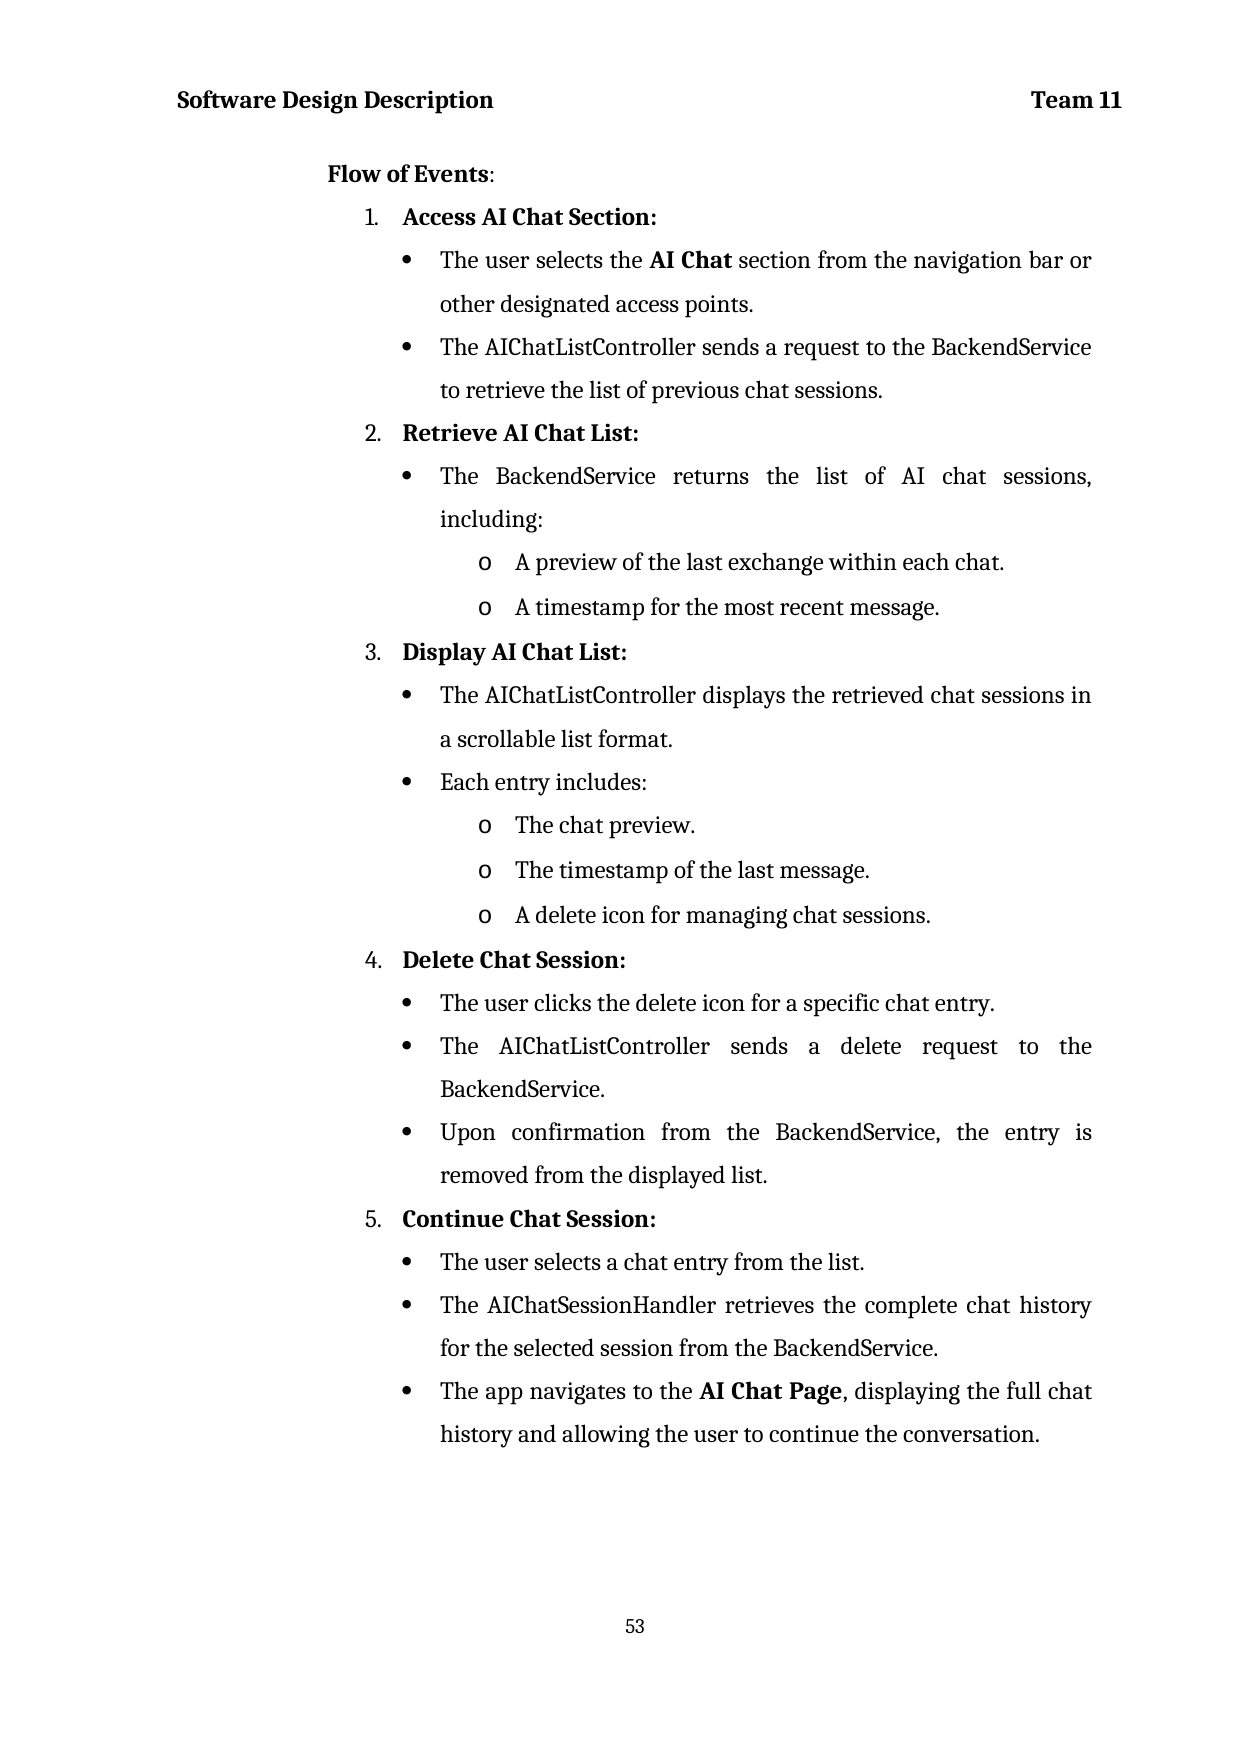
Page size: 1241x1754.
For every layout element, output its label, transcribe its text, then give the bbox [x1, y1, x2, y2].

list The AIChatListController sends a request to the BackendService to retrieve the list of previous chat sessions. [402, 333, 1092, 404]
list The chat preview. [477, 811, 1092, 841]
list Delete Chat Session: [365, 946, 1092, 974]
list A delete icon for managing chat sessions. [477, 901, 1092, 931]
list The timestamp of the last message. [477, 856, 1092, 886]
list Retrieve AI Chat List: [365, 419, 1092, 448]
list The AIChatListController sends a delete request to the BackendService. [402, 1032, 1092, 1104]
list Flow of Events: [327, 160, 1092, 189]
list Each entry includes: [402, 768, 1092, 796]
list The BackendService returns the list of AI chat sessions, including: [402, 462, 1092, 534]
list The AIChatListController displays the retrieved chat sessions in a scrollable list format. [402, 681, 1092, 753]
list The user clicks the delete icon for a specific chat entry. [402, 989, 1092, 1018]
list A timestamp for the most recent message. [477, 593, 1092, 623]
list The user selects a chat entry from the list. [402, 1248, 1092, 1276]
list The user selects the AI Chat section from the navigation bar or other designated access points. [402, 246, 1092, 318]
list Upon confirmation from the BackendService, the entry is removed from the displayed list. [402, 1118, 1092, 1190]
list Access AI Chat Section: [365, 203, 1092, 232]
list Continue Chat Session: [365, 1204, 1092, 1233]
list The AIChatSessionHandler retrieves the complete chat history for the selected session from the BackendService. [402, 1291, 1092, 1363]
list A preview of the last exchange within each chat. [477, 548, 1092, 578]
list The app navigates to the AI Chat Page, displaying the full chat history and allowing the user to continue the conversation. [402, 1377, 1092, 1449]
list Display AI Chat List: [365, 638, 1092, 667]
